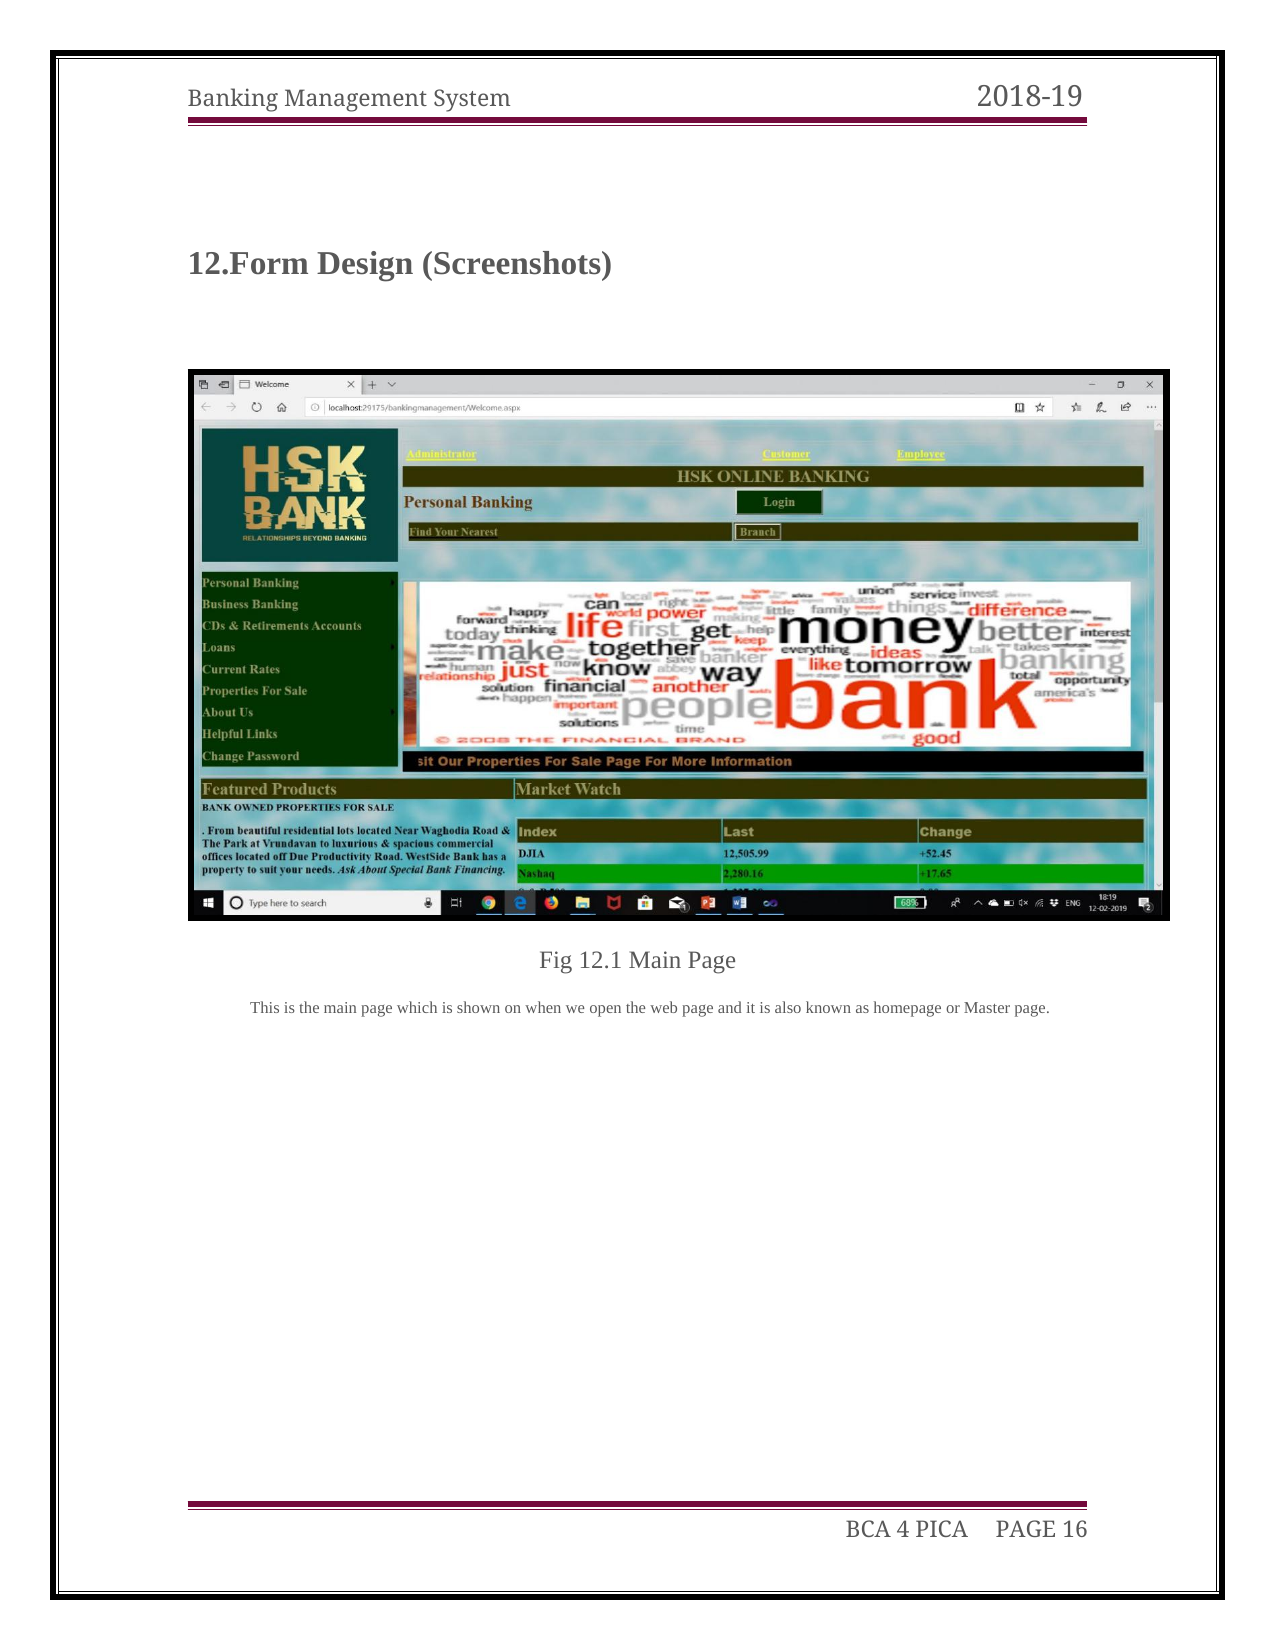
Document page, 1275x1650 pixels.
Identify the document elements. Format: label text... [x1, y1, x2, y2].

text 12.Form Design (Screenshots) [187, 243, 1087, 281]
text Fig 12.1 Main Page [187, 945, 1087, 974]
text This is the main page which is shown on when we open the web page and it is also known as homepage or Master page. [187, 998, 1087, 1017]
picture [194, 375, 1163, 915]
